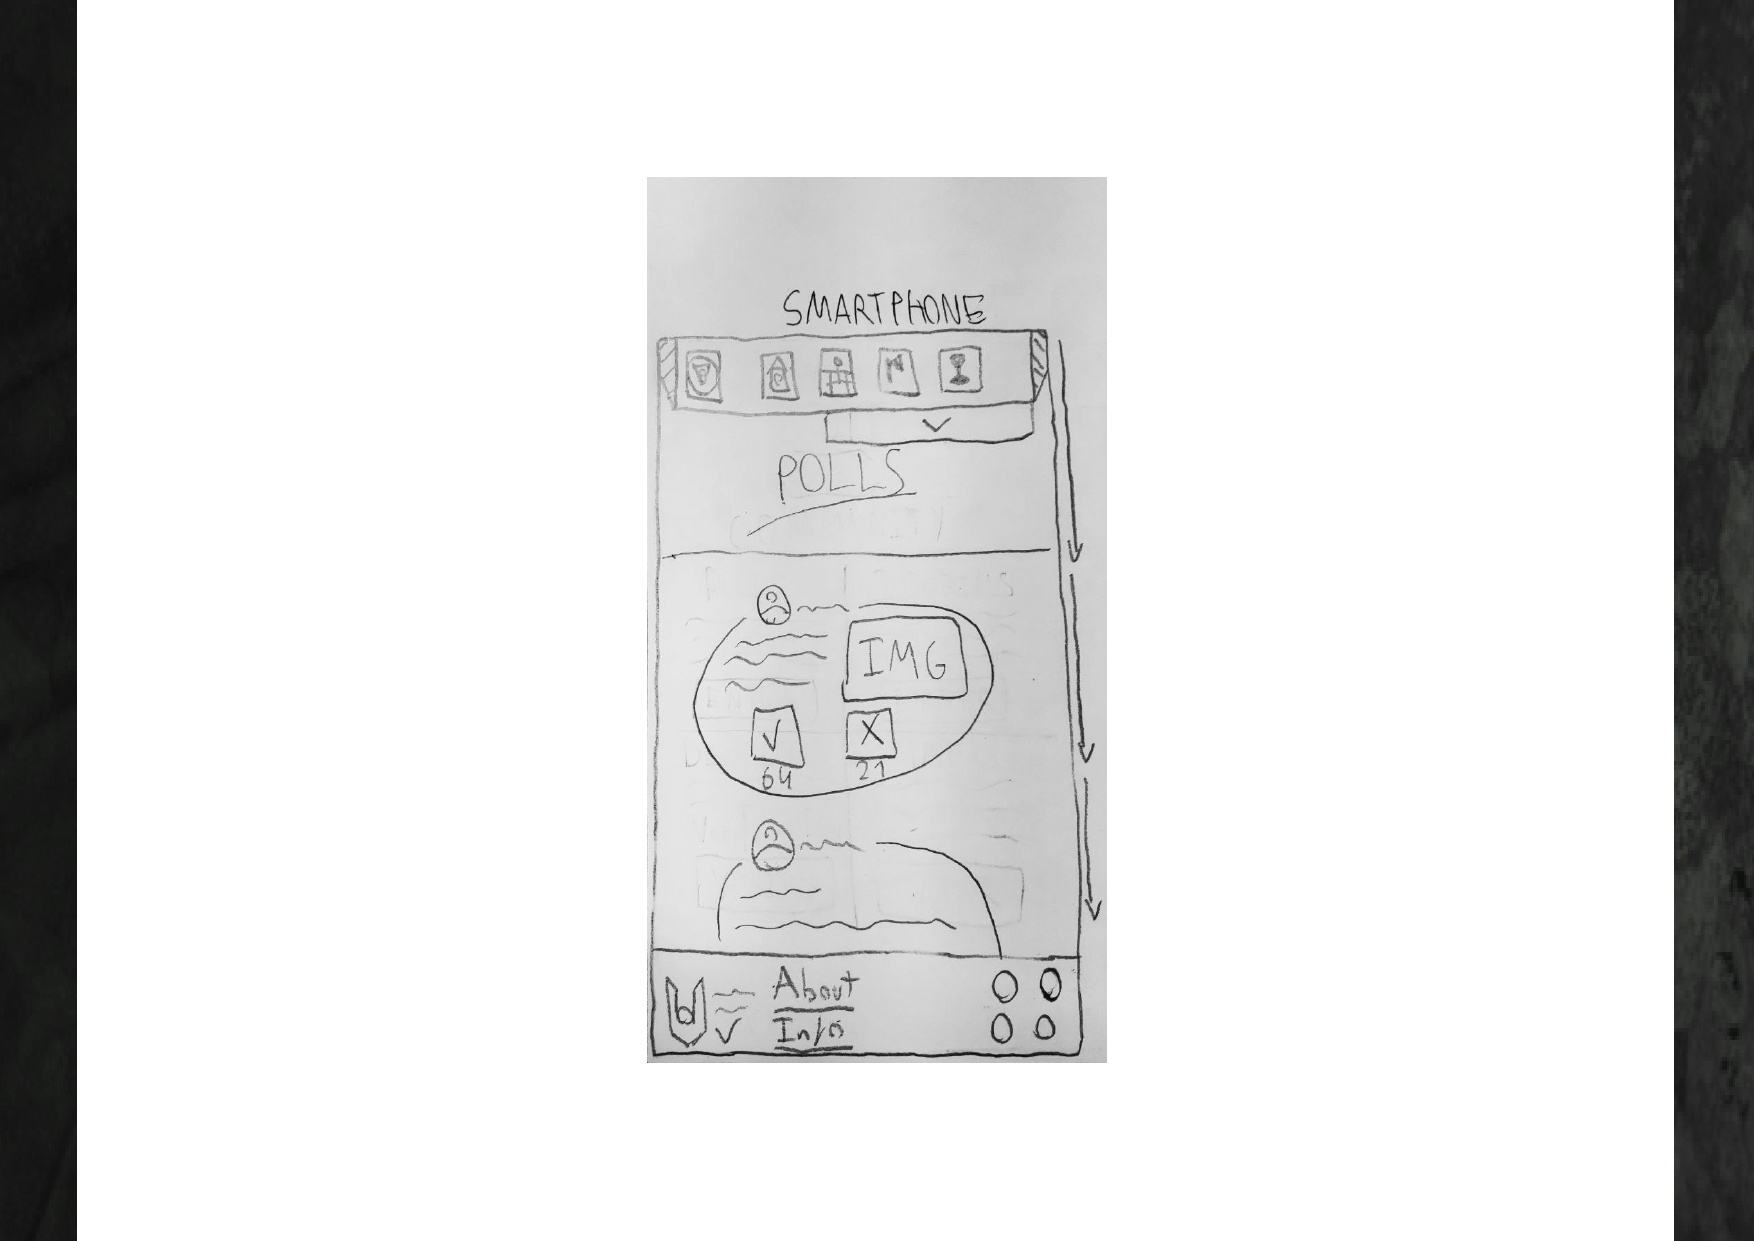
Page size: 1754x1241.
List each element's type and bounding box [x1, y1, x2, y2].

picture [647, 177, 1107, 1063]
picture [1674, 0, 1754, 1241]
picture [0, 0, 77, 1241]
